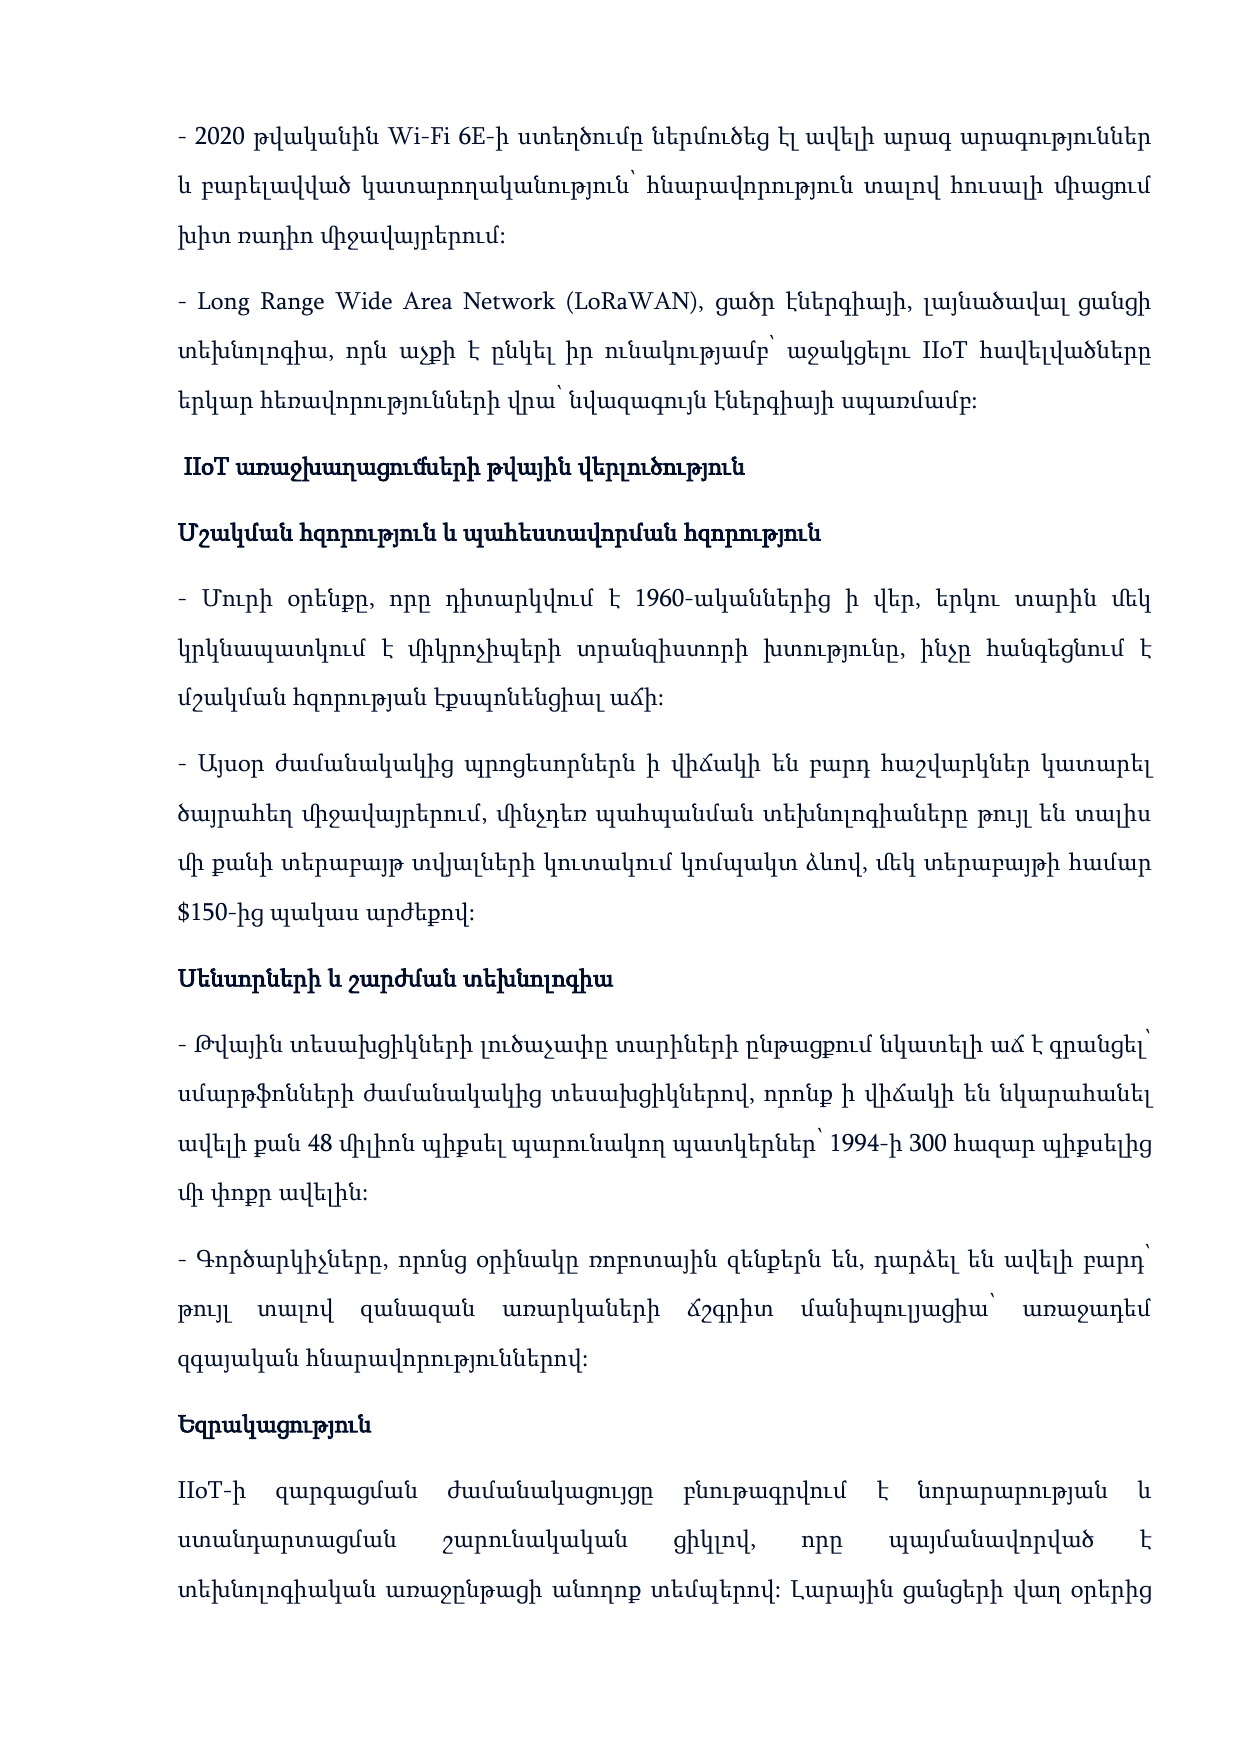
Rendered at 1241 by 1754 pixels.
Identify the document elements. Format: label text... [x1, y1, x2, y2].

text - Թվային տեսախցիկների լուծաչափը տարիների ընթացքում նկատելի աճ է գրանցել՝ սմարթֆոնների ժամանակակից տեսախցիկներով, որոնք ի վիճակի են նկարահանել ավելի քան 48 միլիոն պիքսել պարունակող պատկերներ՝ 1994-ի 300 հազար պիքսելից մի փոքր ավելին: [177, 1026, 1152, 1208]
text - Գործարկիչները, որոնց օրինակը ռոբոտային զենքերն են, դարձել են ավելի բարդ՝ թույլ տալով զանազան առարկաների ճշգրիտ մանիպուլյացիա՝ առաջադեմ զգայական հնարավորություններով: [177, 1241, 1152, 1373]
text - Այսօր ժամանակակից պրոցեսորներն ի վիճակի են բարդ հաշվարկներ կատարել ծայրահեղ միջավայրերում, մինչդեռ պահպանման տեխնոլոգիաները թույլ են տալիս մի քանի տերաբայթ տվյալների կուտակում կոմպակտ ձևով, մեկ տերաբայթի համար $150-ից պակաս արժեքով: [177, 746, 1152, 927]
text Եզրակացություն [177, 1406, 1152, 1439]
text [177, 1472, 1152, 1604]
text - Long Range Wide Area Network (LoRaWAN), ցածր էներգիայի, լայնածավալ ցանցի տեխնոլոգիա, որն աչքի է ընկել իր ունակությամբ՝ աջակցելու IIoT հավելվածները երկար հեռավորությունների վրա՝ նվազագույն էներգիայի սպառմամբ: [177, 283, 1152, 415]
text - 2020 թվականին Wi-Fi 6E-ի ստեղծումը ներմուծեց էլ ավելի արագ արագություններ և բարելավված կատարողականություն՝ հնարավորություն տալով հուսալի միացում խիտ ռադիո միջավայրերում: [177, 118, 1152, 250]
text Մշակման հզորություն և պահեստավորման հզորություն [177, 514, 1152, 547]
text - Մուրի օրենքը, որը դիտարկվում է 1960-ականներից ի վեր, երկու տարին մեկ կրկնապատկում է միկրոչիպերի տրանզիստորի խտությունը, ինչը հանգեցնում է մշակման հզորության էքսպոնենցիալ աճի: [177, 581, 1152, 713]
text IIoT առաջխաղացումների թվային վերլուծություն [177, 448, 1152, 481]
text Սենսորների և շարժման տեխնոլոգիա [177, 960, 1152, 993]
